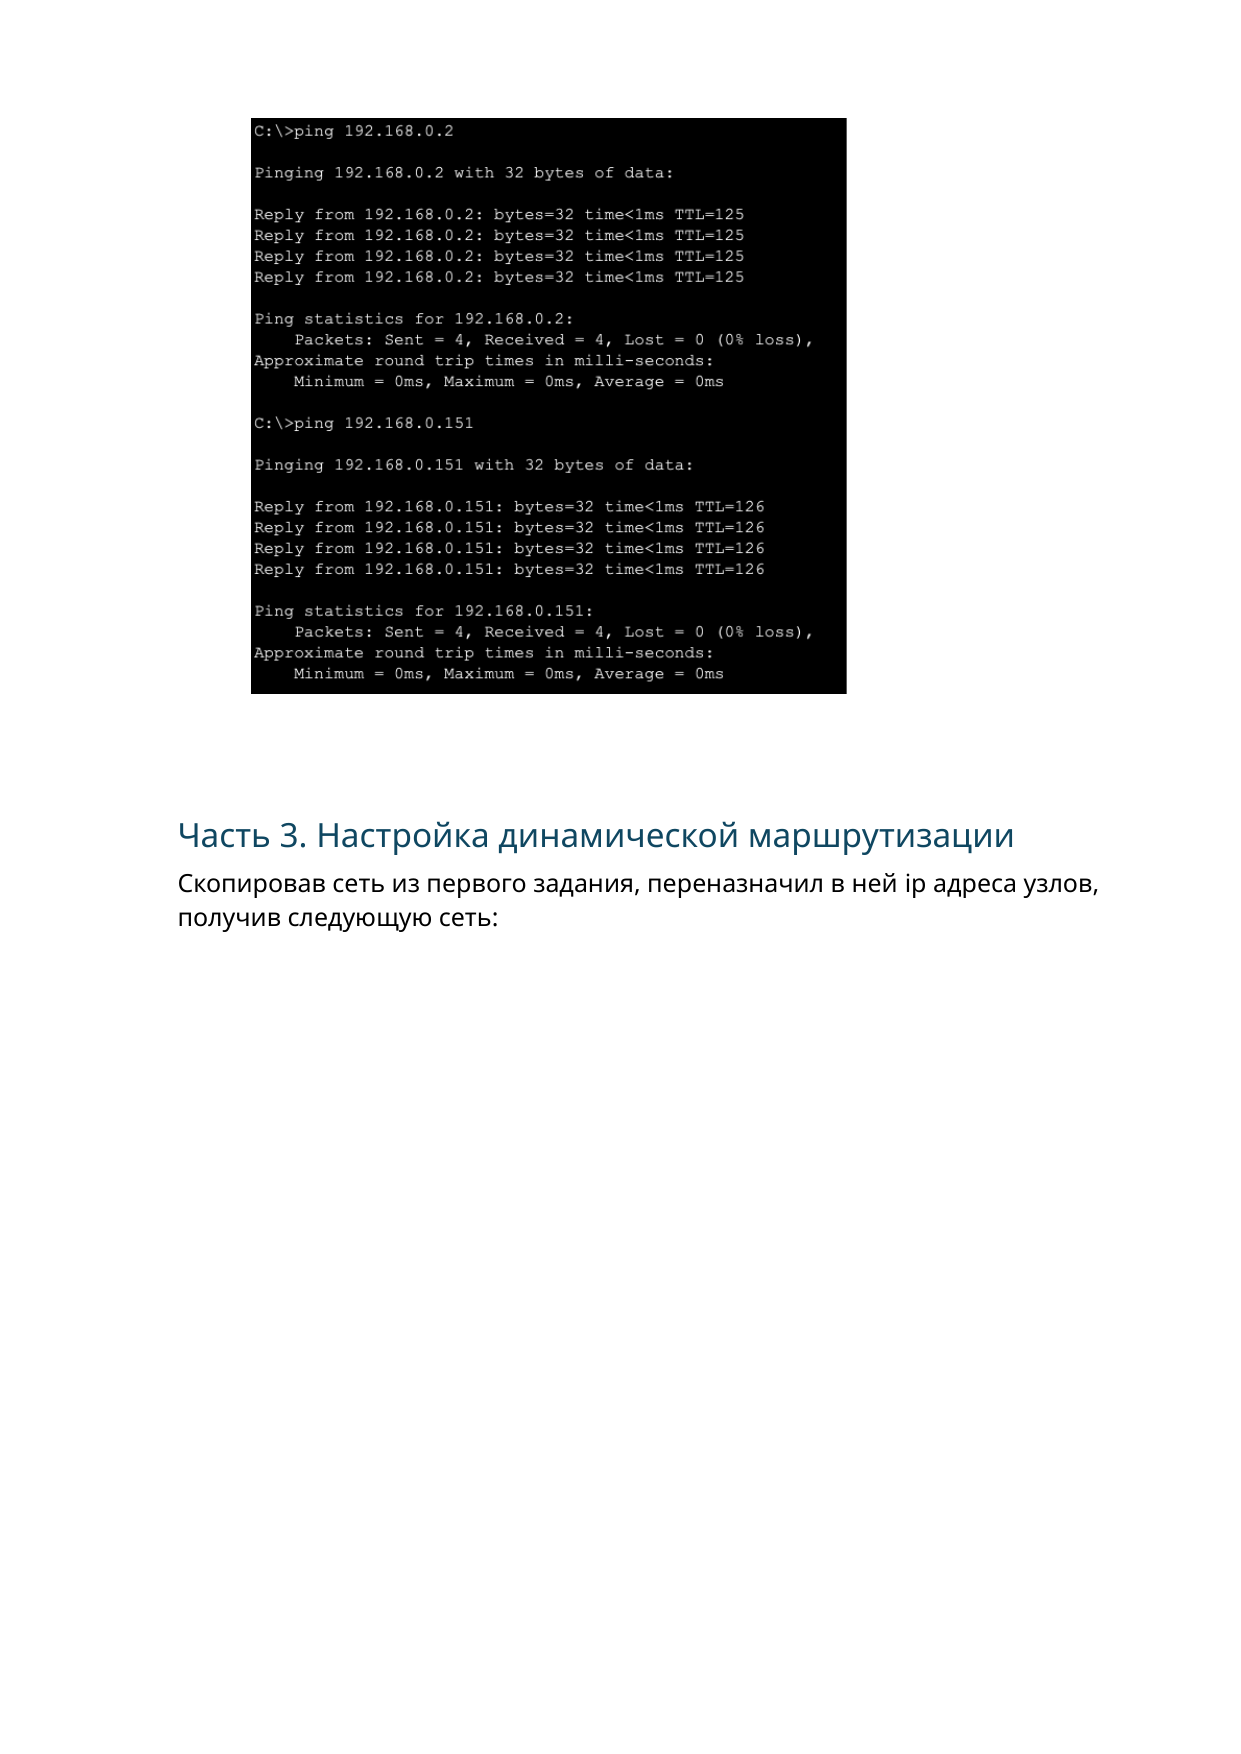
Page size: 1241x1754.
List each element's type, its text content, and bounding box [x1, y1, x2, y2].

subtitle Часть 3. Настройка динамической маршрутизации [177, 812, 1152, 857]
picture [251, 118, 847, 694]
text Скопировав сеть из первого задания, переназначил в ней ip адреса узлов, получив следующую сеть: [177, 866, 1152, 934]
